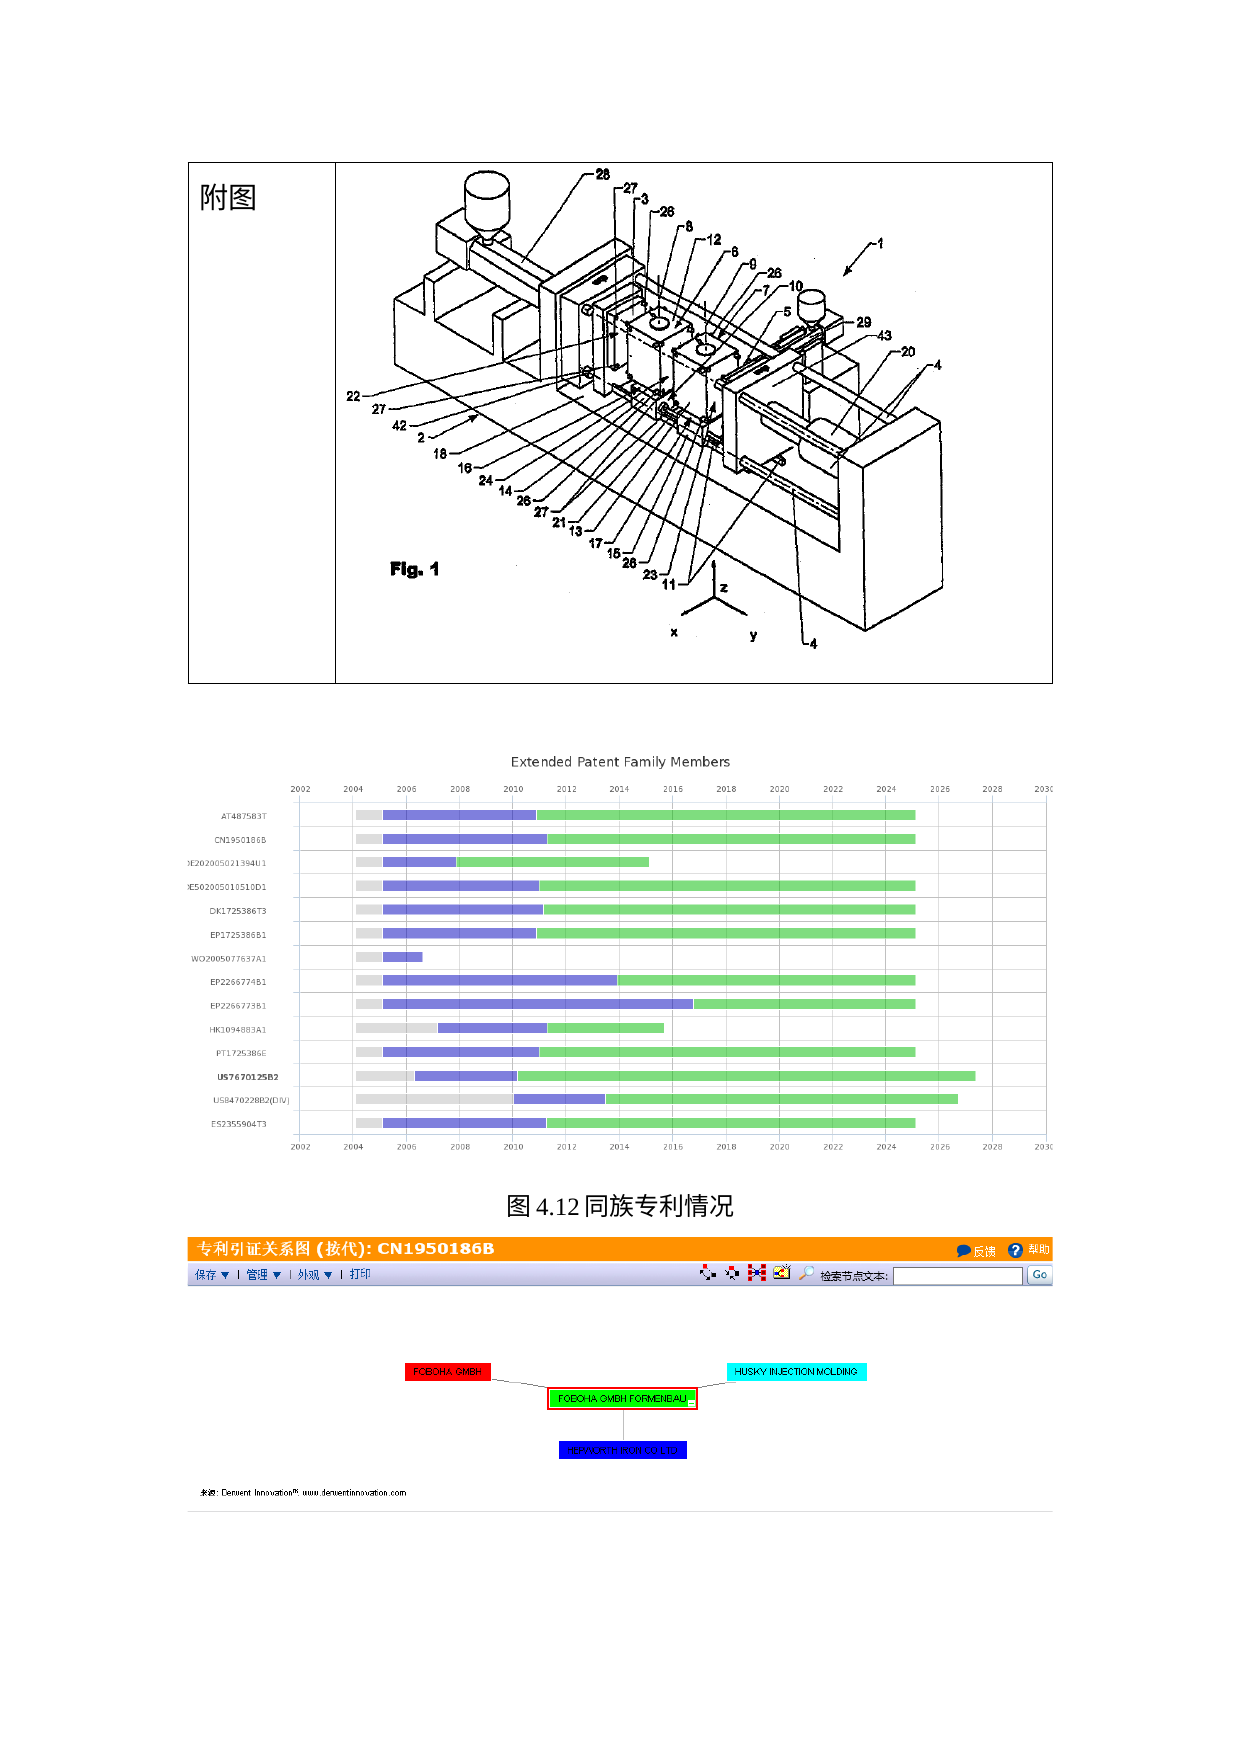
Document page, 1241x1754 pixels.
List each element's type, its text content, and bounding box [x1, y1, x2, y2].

picture [187, 1236, 1053, 1512]
picture [187, 749, 1053, 1160]
table_cell [336, 163, 1052, 683]
picture [346, 163, 954, 652]
text 图4.12同族专利情况 [187, 1172, 1053, 1236]
table_cell 附图 [189, 163, 335, 683]
